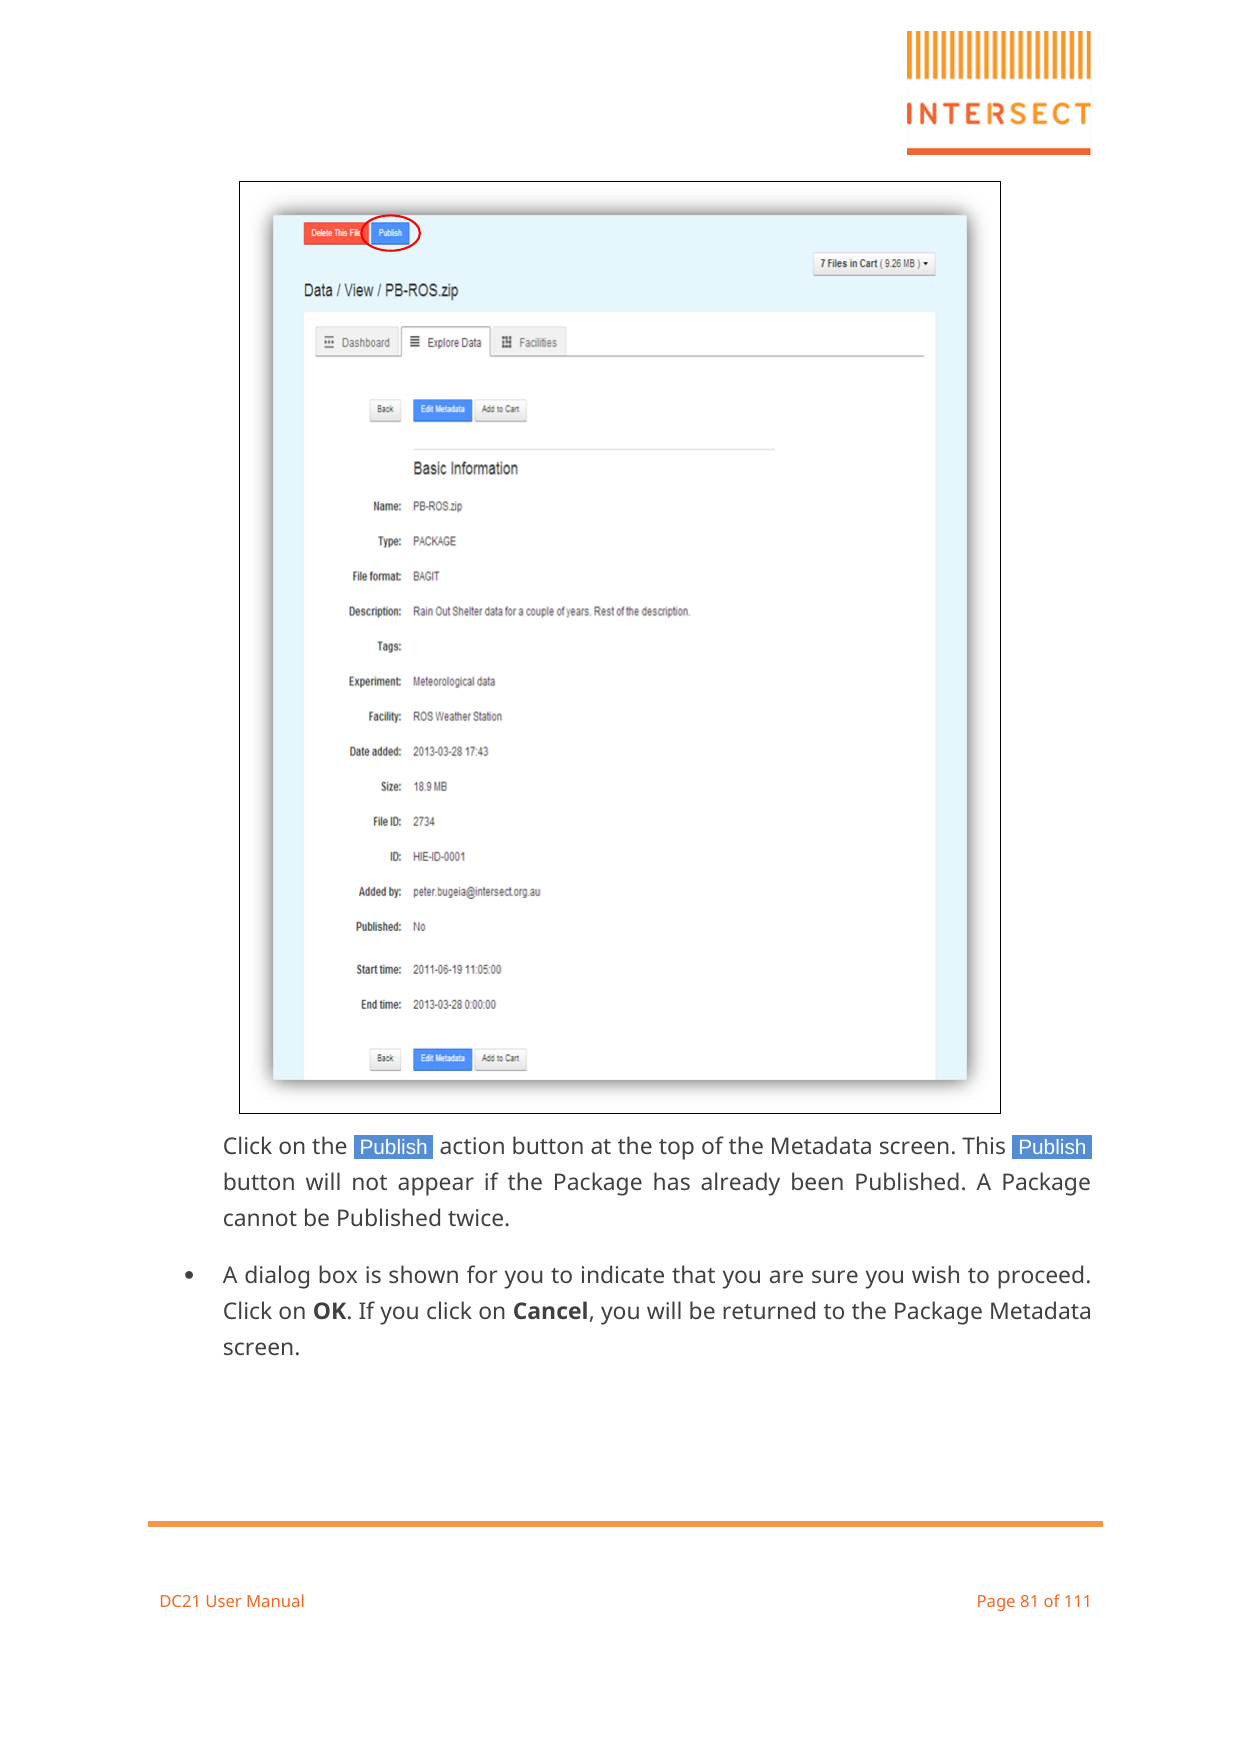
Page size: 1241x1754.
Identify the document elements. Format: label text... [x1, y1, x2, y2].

picture [240, 182, 1000, 1113]
list Click on the Publish action button at the top of the Metadata screen. This Publish button will not appear if the Package has already been Published. A Package cannot be Published twice. [223, 1130, 1092, 1233]
picture [905, 29, 1093, 157]
list A dialog box is shown for you to indicate that you are sure you wish to proceed. Click on OK. If you click on Cancel, you will be returned to the Package Metadata screen. [185, 1259, 1092, 1362]
